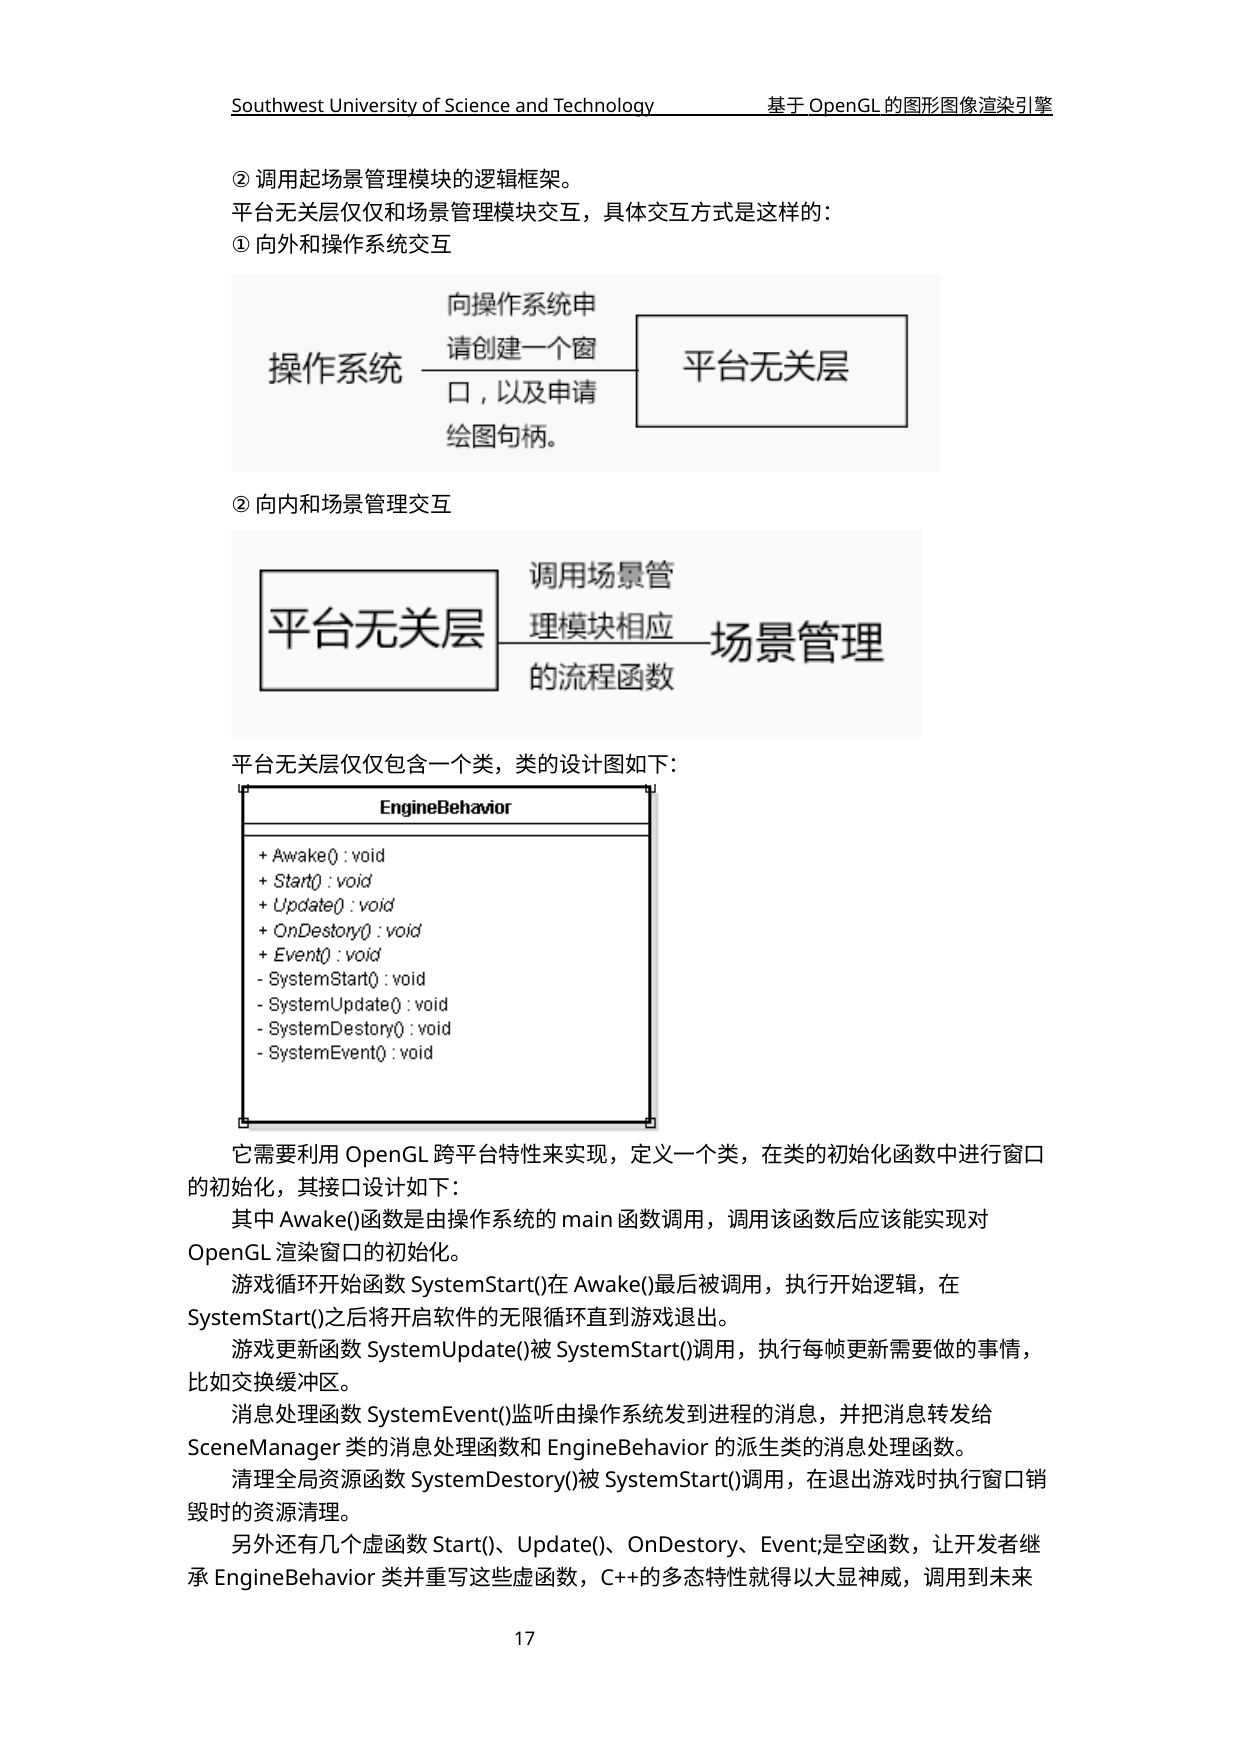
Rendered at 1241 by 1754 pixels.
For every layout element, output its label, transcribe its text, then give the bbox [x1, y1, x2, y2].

picture [231, 530, 923, 737]
text 清理全局资源函数SystemDestory()被SystemStart()调用，在退出游戏时执行窗口销毁时的资源清理。 [187, 1462, 1053, 1527]
text 平台无关层仅仅和场景管理模块交互，具体交互方式是这样的： [187, 194, 1053, 227]
picture [231, 274, 941, 472]
text 游戏循环开始函数SystemStart()在Awake()最后被调用，执行开始逻辑，在SystemStart()之后将开启软件的无限循环直到游戏退出。 [187, 1267, 1053, 1332]
text 它需要利用OpenGL跨平台特性来实现，定义一个类，在类的初始化函数中进行窗口的初始化，其接口设计如下： [187, 1137, 1053, 1202]
text ②向内和场景管理交互 [187, 487, 1053, 519]
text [187, 1527, 1053, 1592]
text 平台无关层仅仅包含一个类，类的设计图如下： [187, 747, 1053, 779]
text 消息处理函数SystemEvent()监听由操作系统发到进程的消息，并把消息转发给SceneManager类的消息处理函数和EngineBehavior 的派生类的消息处理函数。 [187, 1397, 1053, 1462]
text 游戏更新函数SystemUpdate()被SystemStart()调用，执行每帧更新需要做的事情，比如交换缓冲区。 [187, 1332, 1053, 1397]
text ①向外和操作系统交互 [187, 227, 1053, 259]
text 其中Awake()函数是由操作系统的main函数调用，调用该函数后应该能实现对OpenGL渲染窗口的初始化。 [187, 1202, 1053, 1267]
picture [231, 784, 662, 1133]
text ②调用起场景管理模块的逻辑框架。 [187, 162, 1053, 194]
